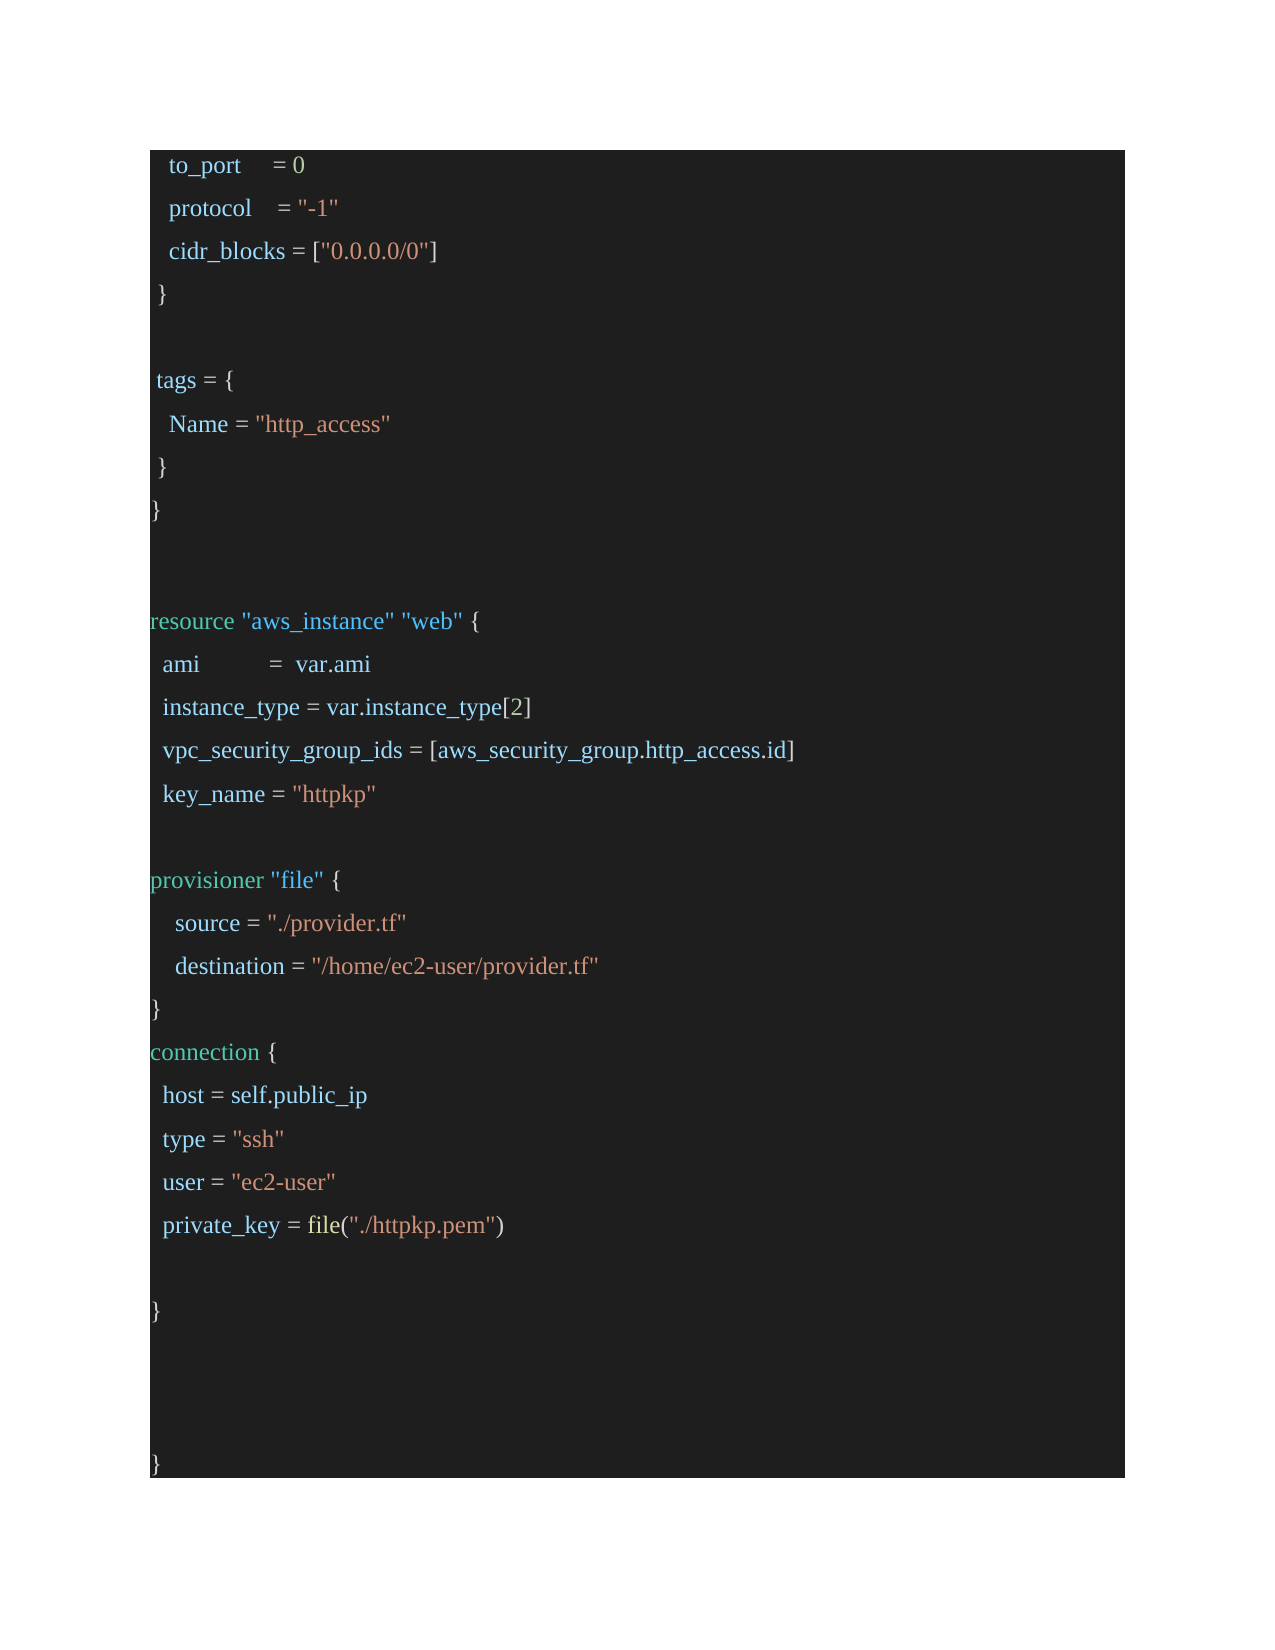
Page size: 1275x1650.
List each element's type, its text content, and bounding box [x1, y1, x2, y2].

text } [150, 1296, 1125, 1325]
text private_key = file("./httpkp.pem") [150, 1210, 1125, 1239]
text source = "./provider.tf" [150, 908, 1125, 937]
text cidr_blocks = ["0.0.0.0/0"] [150, 236, 1125, 265]
text type = "ssh" [150, 1124, 1125, 1152]
text protocol = "-1" [150, 193, 1125, 222]
text instance_type = var.instance_type[2] [150, 692, 1125, 721]
text ami = var.ami [150, 649, 1125, 678]
text } [150, 279, 1125, 308]
text user = "ec2-user" [150, 1167, 1125, 1196]
text } [150, 994, 1125, 1023]
text key_name = "httpkp" [150, 779, 1125, 807]
text resource "aws_instance" "web" { [150, 606, 1125, 635]
text host = self.public_ip [150, 1081, 1125, 1109]
text } [150, 452, 1125, 481]
text } [150, 1449, 1125, 1478]
text provisioner "file" { [150, 865, 1125, 894]
text destination = "/home/ec2-user/provider.tf" [150, 951, 1125, 980]
text vpc_security_group_ids = [aws_security_group.http_access.id] [150, 736, 1125, 764]
text Name = "http_access" [150, 409, 1125, 437]
text tags = { [150, 366, 1125, 394]
text to_port = 0 [150, 150, 1125, 179]
text } [150, 495, 1125, 524]
text connection { [150, 1037, 1125, 1066]
